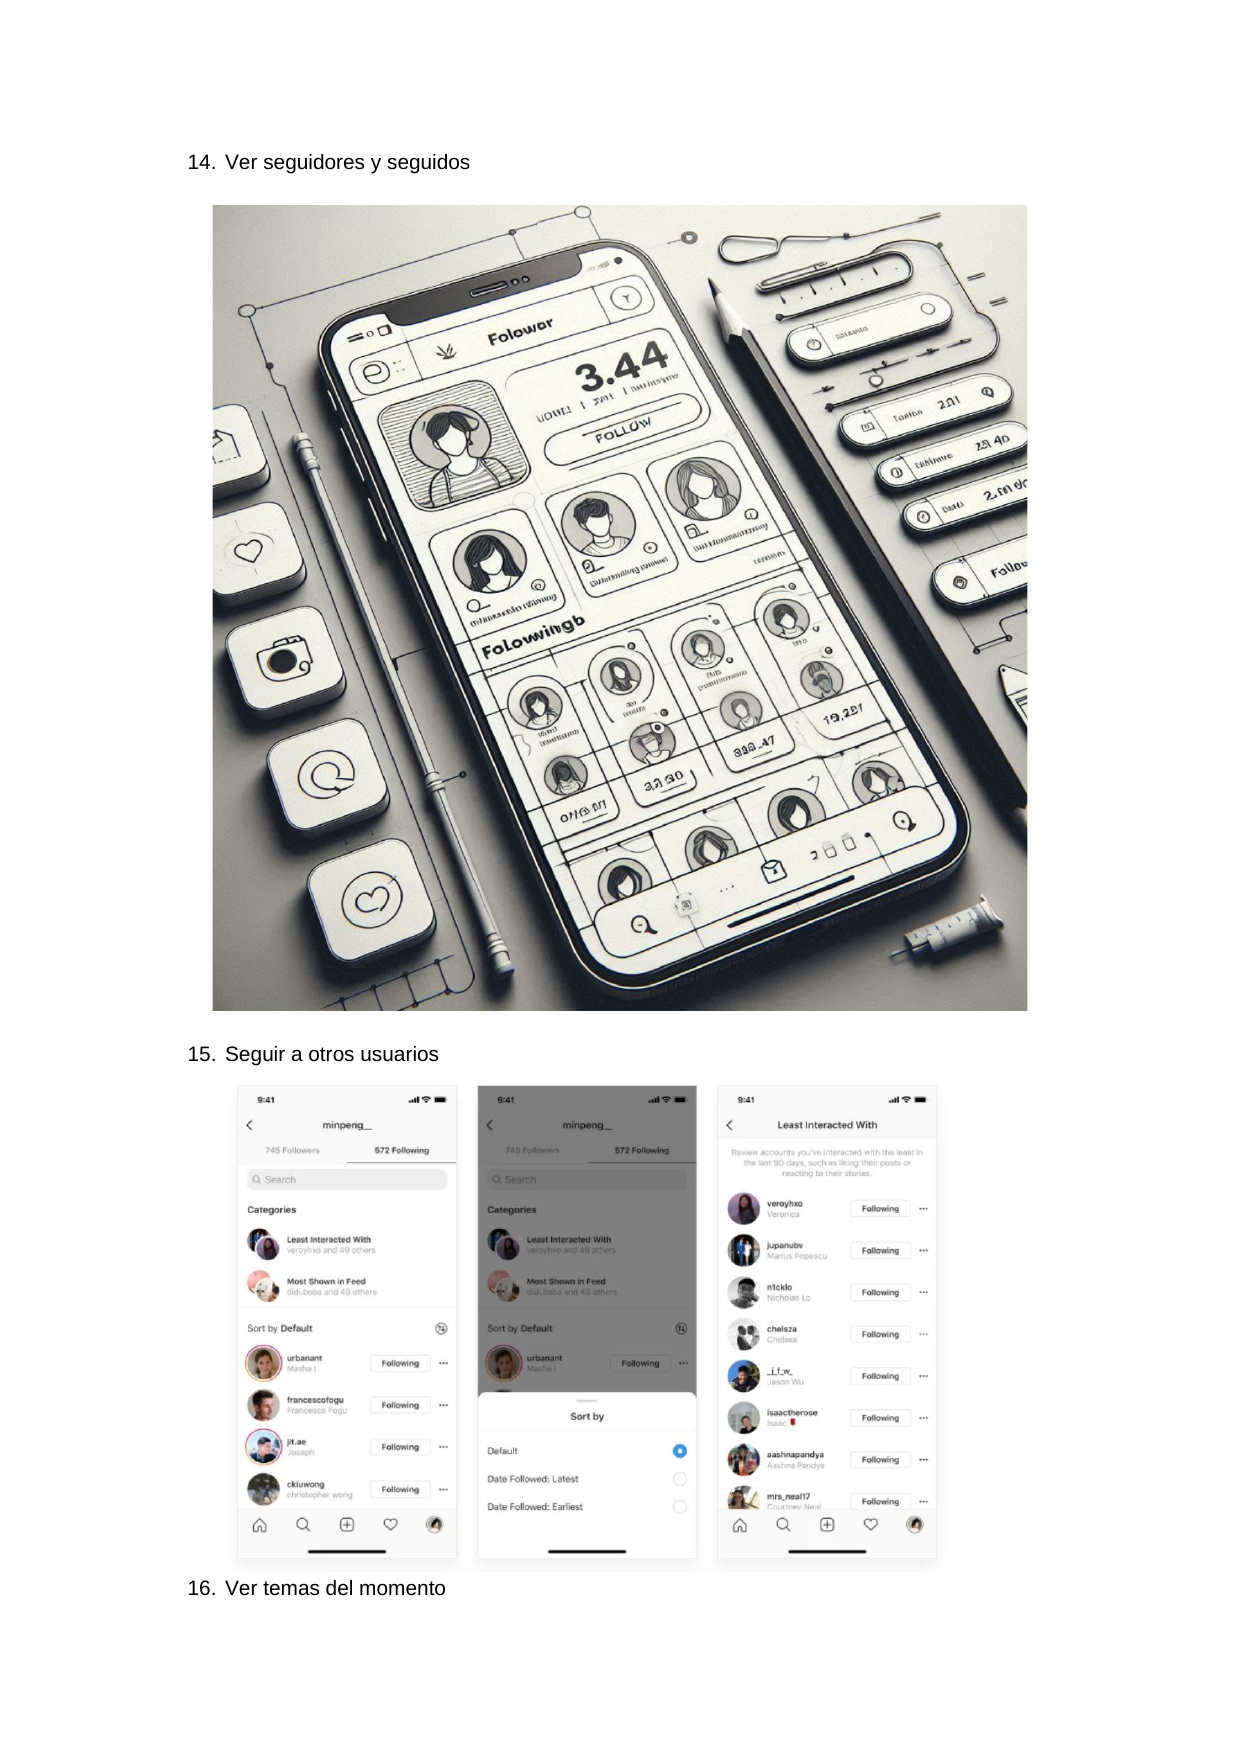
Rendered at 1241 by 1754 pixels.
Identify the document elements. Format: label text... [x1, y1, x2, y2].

picture [196, 1069, 1044, 1572]
list Seguir a otros usuarios [187, 1042, 1090, 1066]
list Ver temas del momento [187, 1576, 1090, 1600]
picture [212, 205, 1028, 1011]
list Ver seguidores y seguidos [187, 150, 1090, 174]
